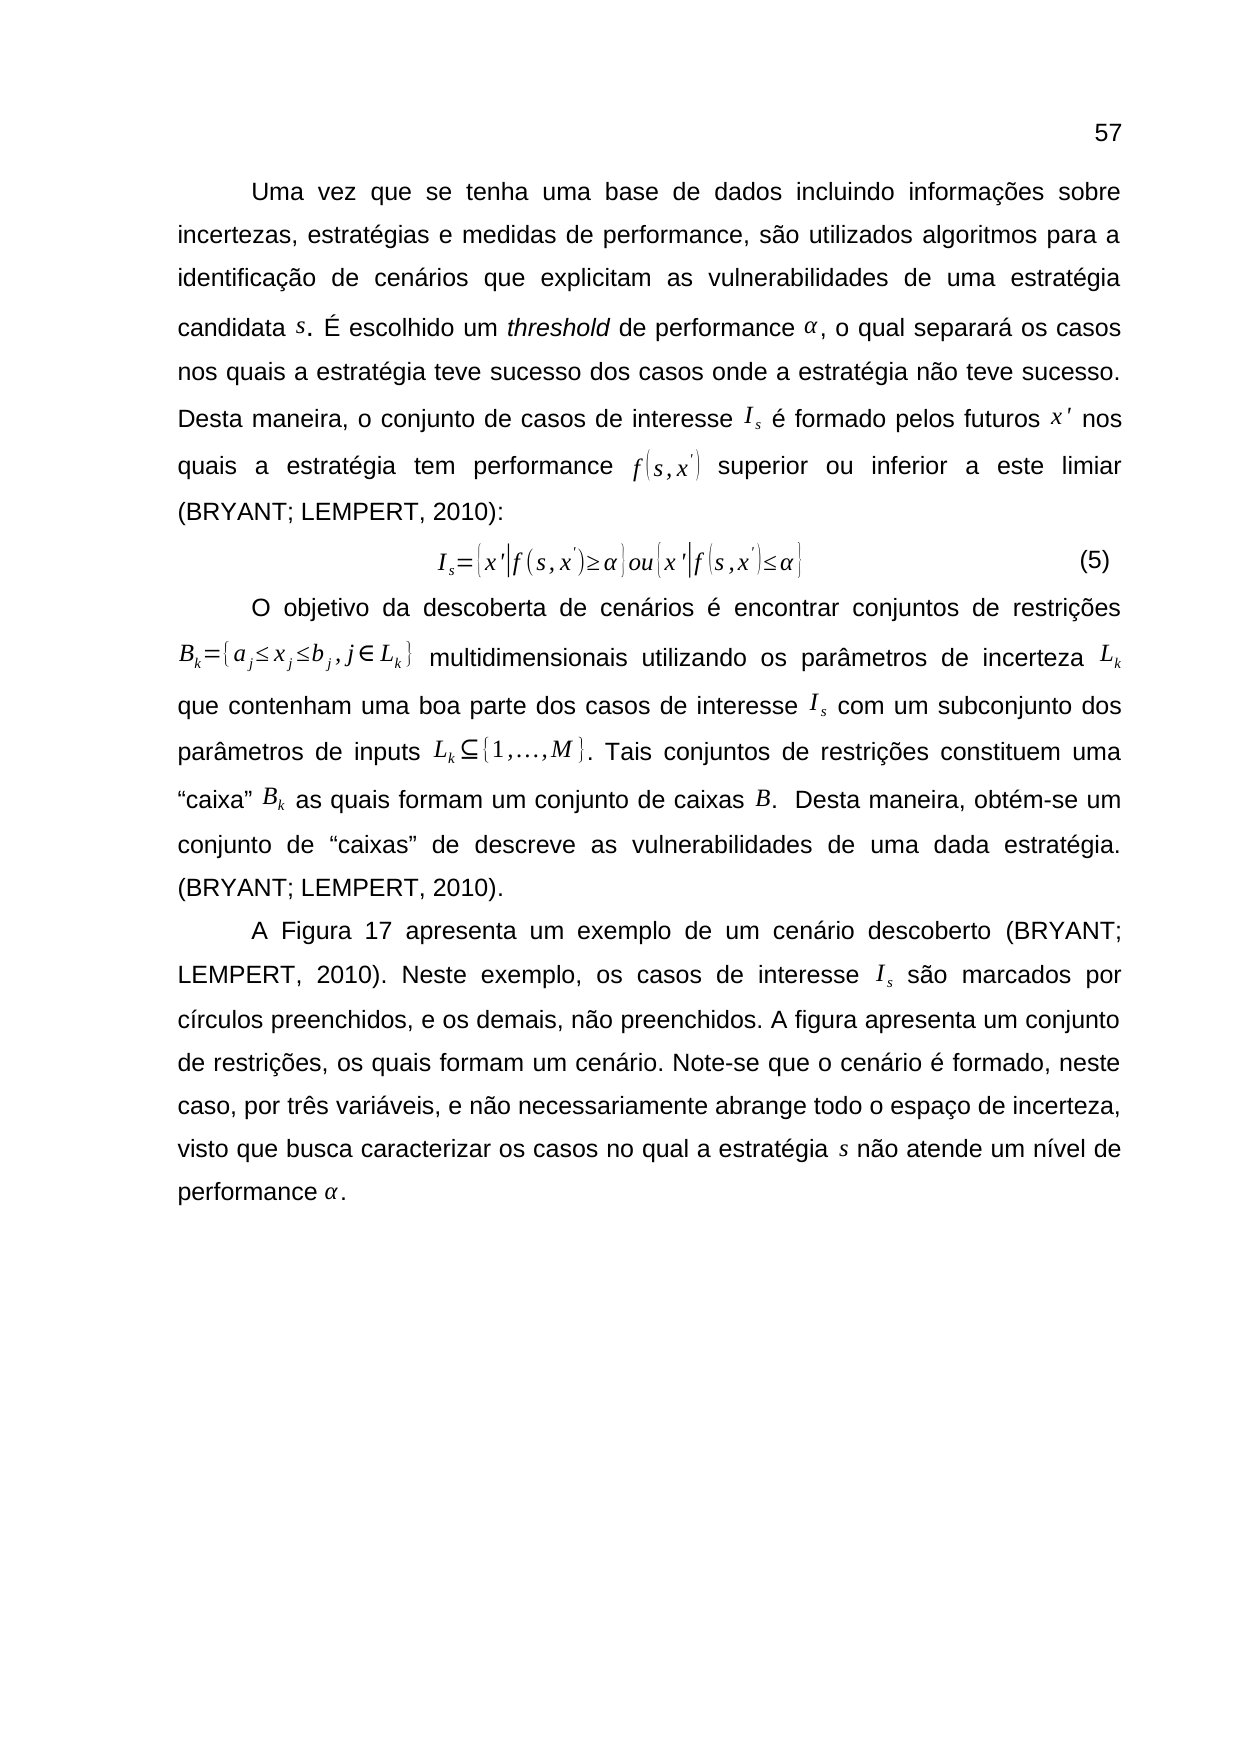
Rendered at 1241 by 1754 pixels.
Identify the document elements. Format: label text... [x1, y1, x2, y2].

table_header (5) [989, 541, 1121, 593]
text Uma vez que se tenha uma base de dados incluindo informações sobre incertezas, estratégias e medidas de performance, são utilizados algoritmos para a identificação de cenários que explicitam as vulnerabilidades de uma estratégia candidata . É escolhido um threshold de performance , o qual separará os casos nos quais a estratégia teve sucesso dos casos onde a estratégia não teve sucesso. Desta maneira, o conjunto de casos de interesse é formado pelos futuros nos quais a estratégia tem performance superior ou inferior a este limiar (BRYANT; LEMPERT, 2010): [177, 177, 1122, 526]
text O objetivo da descoberta de cenários é encontrar conjuntos de restrições multidimensionais utilizando os parâmetros de incerteza que contenham uma boa parte dos casos de interesse com um subconjunto dos parâmetros de inputs . Tais conjuntos de restrições constituem uma “caixa” as quais formam um conjunto de caixas . Desta maneira, obtém-se um conjunto de “caixas” de descreve as vulnerabilidades de uma dada estratégia. (BRYANT; LEMPERT, 2010). [177, 593, 1122, 902]
table_header [177, 541, 989, 593]
text A Figura 17 apresenta um exemplo de um cenário descoberto (BRYANT; LEMPERT, 2010). Neste exemplo, os casos de interesse são marcados por círculos preenchidos, e os demais, não preenchidos. A figura apresenta um conjunto de restrições, os quais formam um cenário. Note-se que o cenário é formado, neste caso, por três variáveis, e não necessariamente abrange todo o espaço de incerteza, visto que busca caracterizar os casos no qual a estratégia não atende um nível de performance . [177, 916, 1122, 1206]
